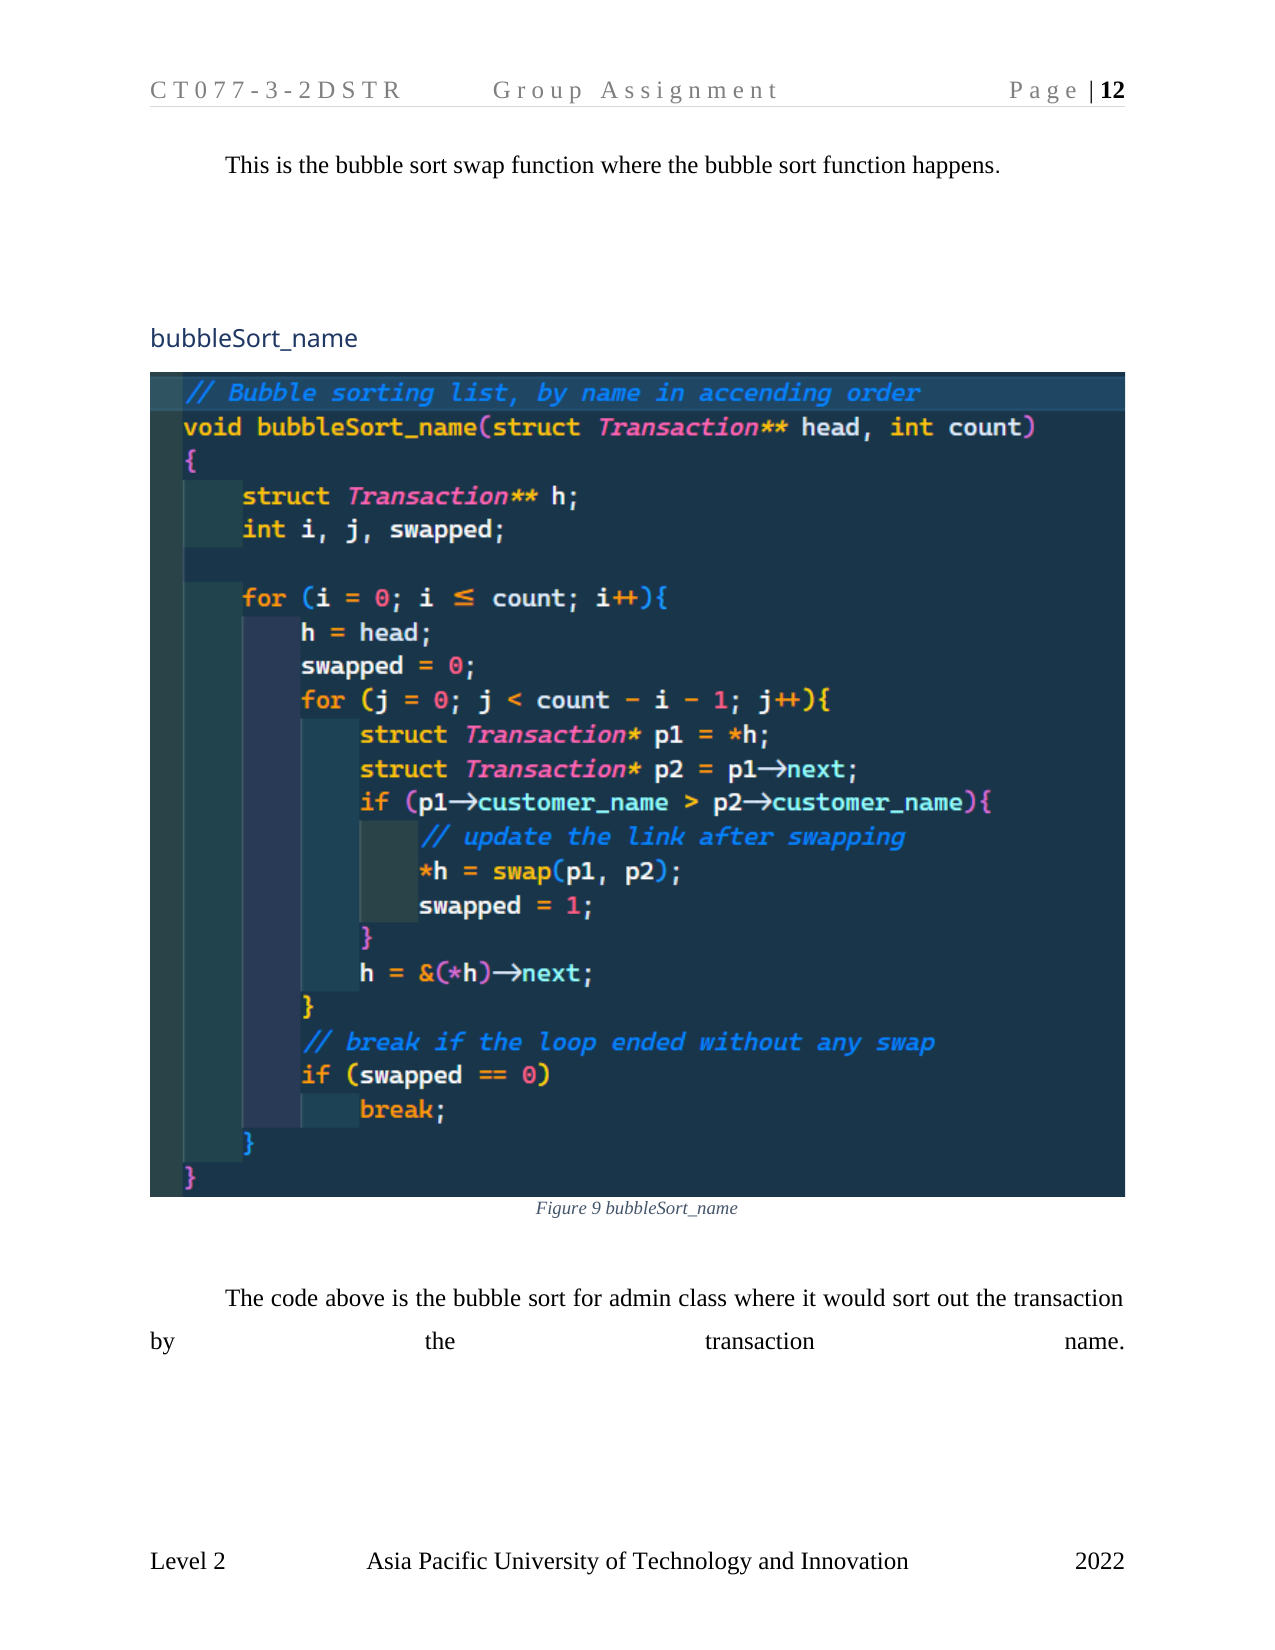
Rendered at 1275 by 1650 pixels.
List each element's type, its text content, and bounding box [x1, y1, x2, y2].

text Figure 9 bubbleSort_name [150, 1197, 1125, 1219]
text This is the bubble sort swap function where the bubble sort function happens. [150, 150, 1125, 179]
text The code above is the bubble sort for admin class where it would sort out the transaction by the transaction name. [150, 1239, 1125, 1398]
picture [150, 372, 1125, 1197]
subtitle bubbleSort_name [150, 321, 1125, 355]
